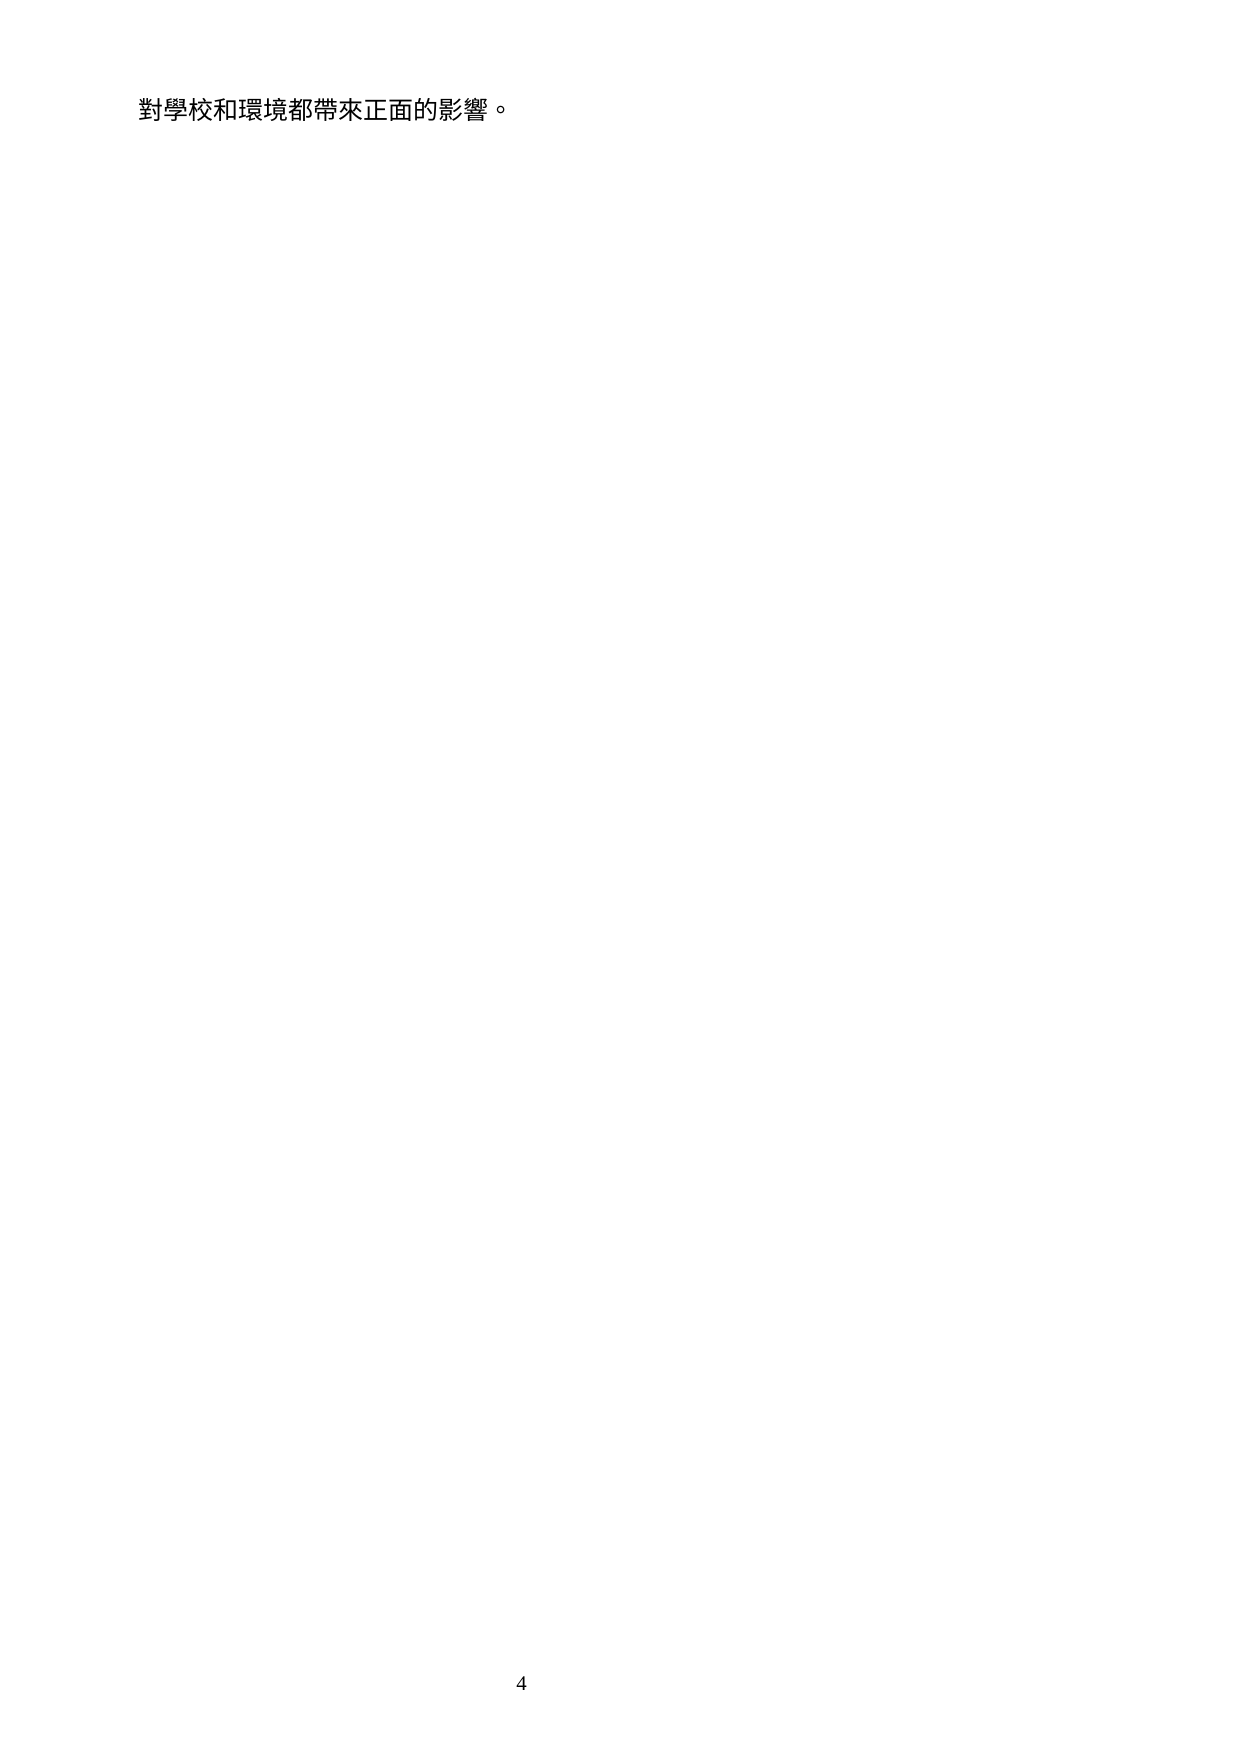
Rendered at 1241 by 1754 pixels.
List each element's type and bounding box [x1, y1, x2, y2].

text [139, 89, 1152, 127]
